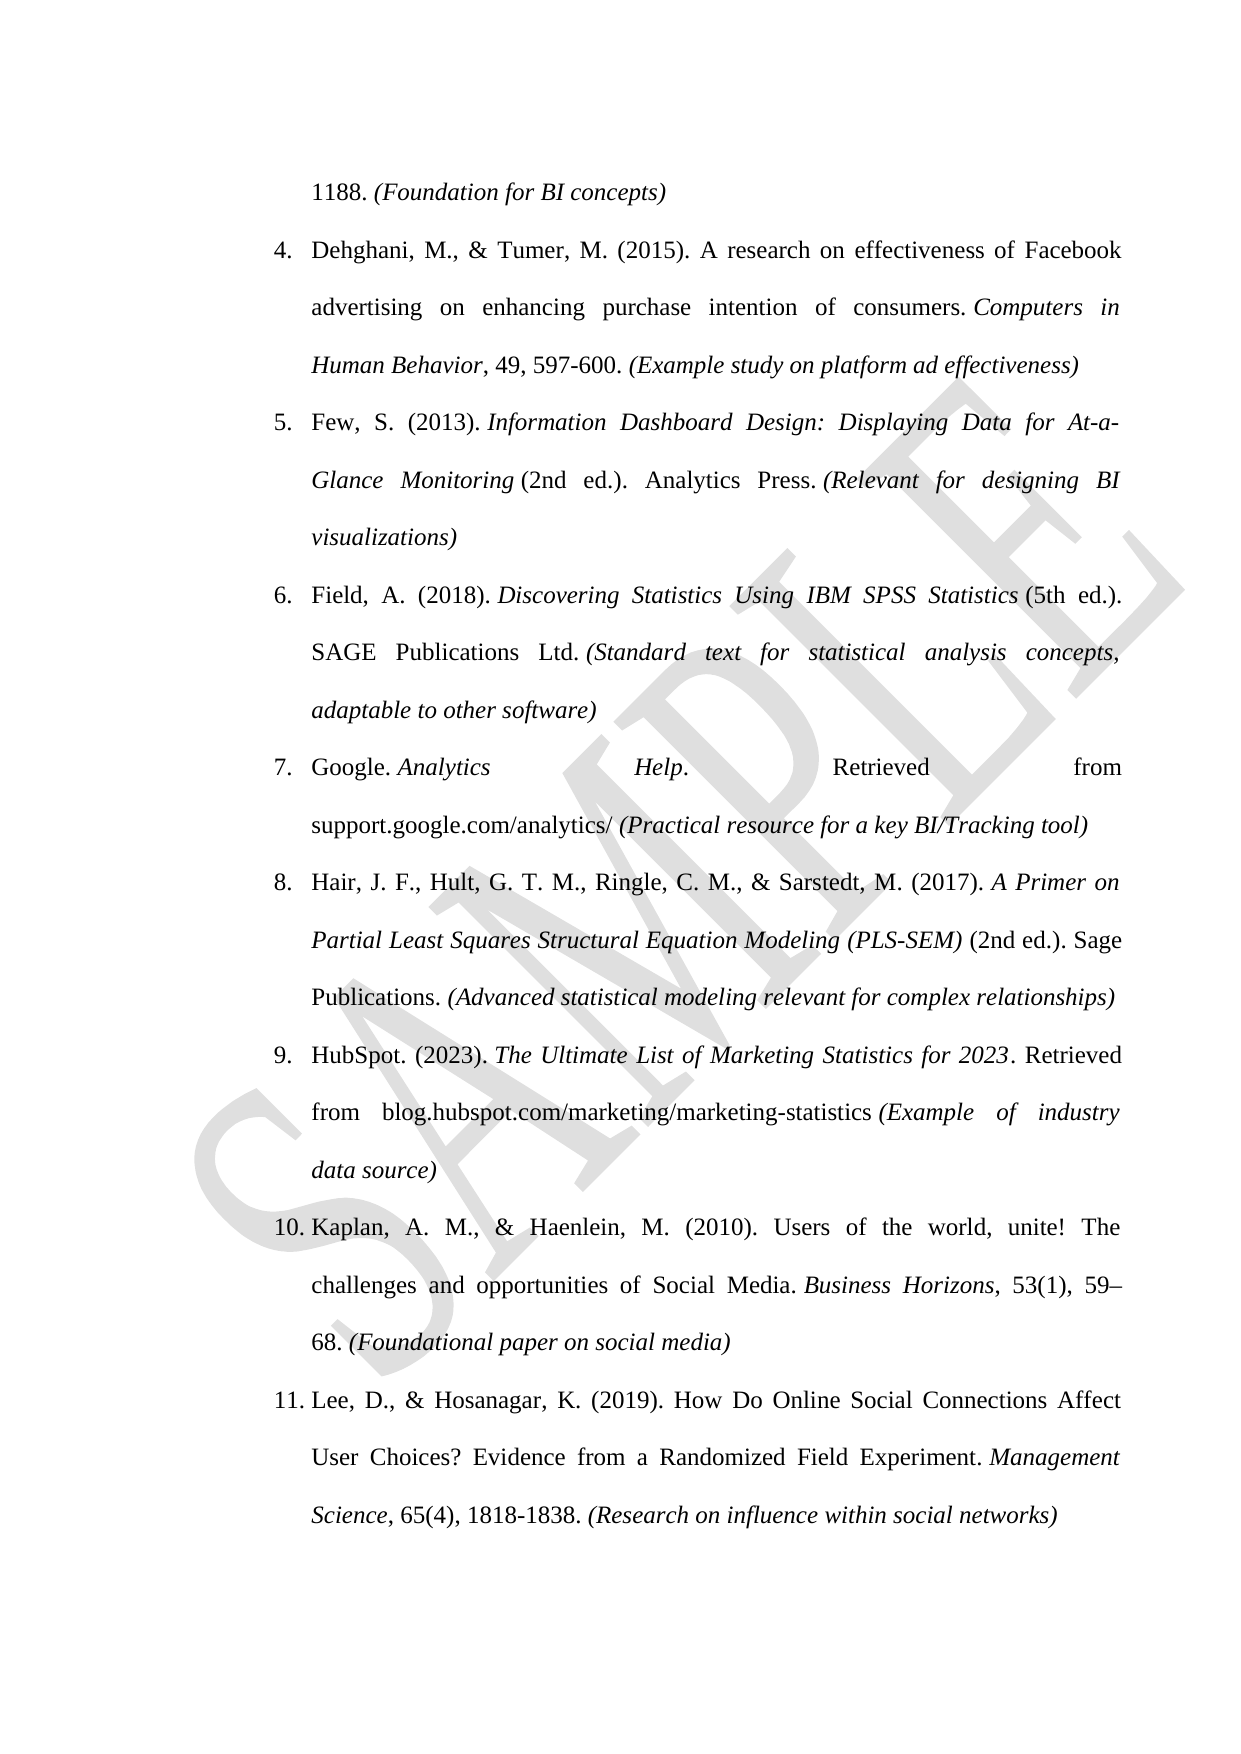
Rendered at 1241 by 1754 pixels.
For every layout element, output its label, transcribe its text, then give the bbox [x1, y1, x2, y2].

list Hair, J. F., Hult, G. T. M., Ringle, C. M., & Sarstedt, M. (2017). A Primer on Partial Least Squares Structural Equation Modeling (PLS-SEM) (2nd ed.). Sage Publications. (Advanced statistical modeling relevant for complex relationships) [274, 867, 1122, 1011]
list Google. Analytics Help. Retrieved from support.google.com/analytics/ (Practical resource for a key BI/Tracking tool) [274, 752, 1122, 838]
list Dehghani, M., & Tumer, M. (2015). A research on effectiveness of Facebook advertising on enhancing purchase intention of consumers. Computers in Human Behavior, 49, 597-600. (Example study on platform ad effectiveness) [274, 235, 1122, 378]
list Lee, D., & Hosanagar, K. (2019). How Do Online Social Connections Affect User Choices? Evidence from a Randomized Field Experiment. Management Science, 65(4), 1818-1838. (Research on influence within social networks) [274, 1385, 1122, 1528]
list Kaplan, A. M., & Haenlein, M. (2010). Users of the world, unite! The challenges and opportunities of Social Media. Business Horizons, 53(1), 59–68. (Foundational paper on social media) [274, 1212, 1122, 1356]
list Field, A. (2018). Discovering Statistics Using IBM SPSS Statistics (5th ed.). SAGE Publications Ltd. (Standard text for statistical analysis concepts, adaptable to other software) [274, 580, 1122, 723]
list Few, S. (2013). Information Dashboard Design: Displaying Data for At-a-Glance Monitoring (2nd ed.). Analytics Press. (Relevant for designing BI visualizations) [274, 407, 1122, 551]
list HubSpot. (2023). The Ultimate List of Marketing Statistics for 2023. Retrieved from blog.hubspot.com/marketing/marketing-statistics (Example of industry data source) [274, 1040, 1122, 1183]
